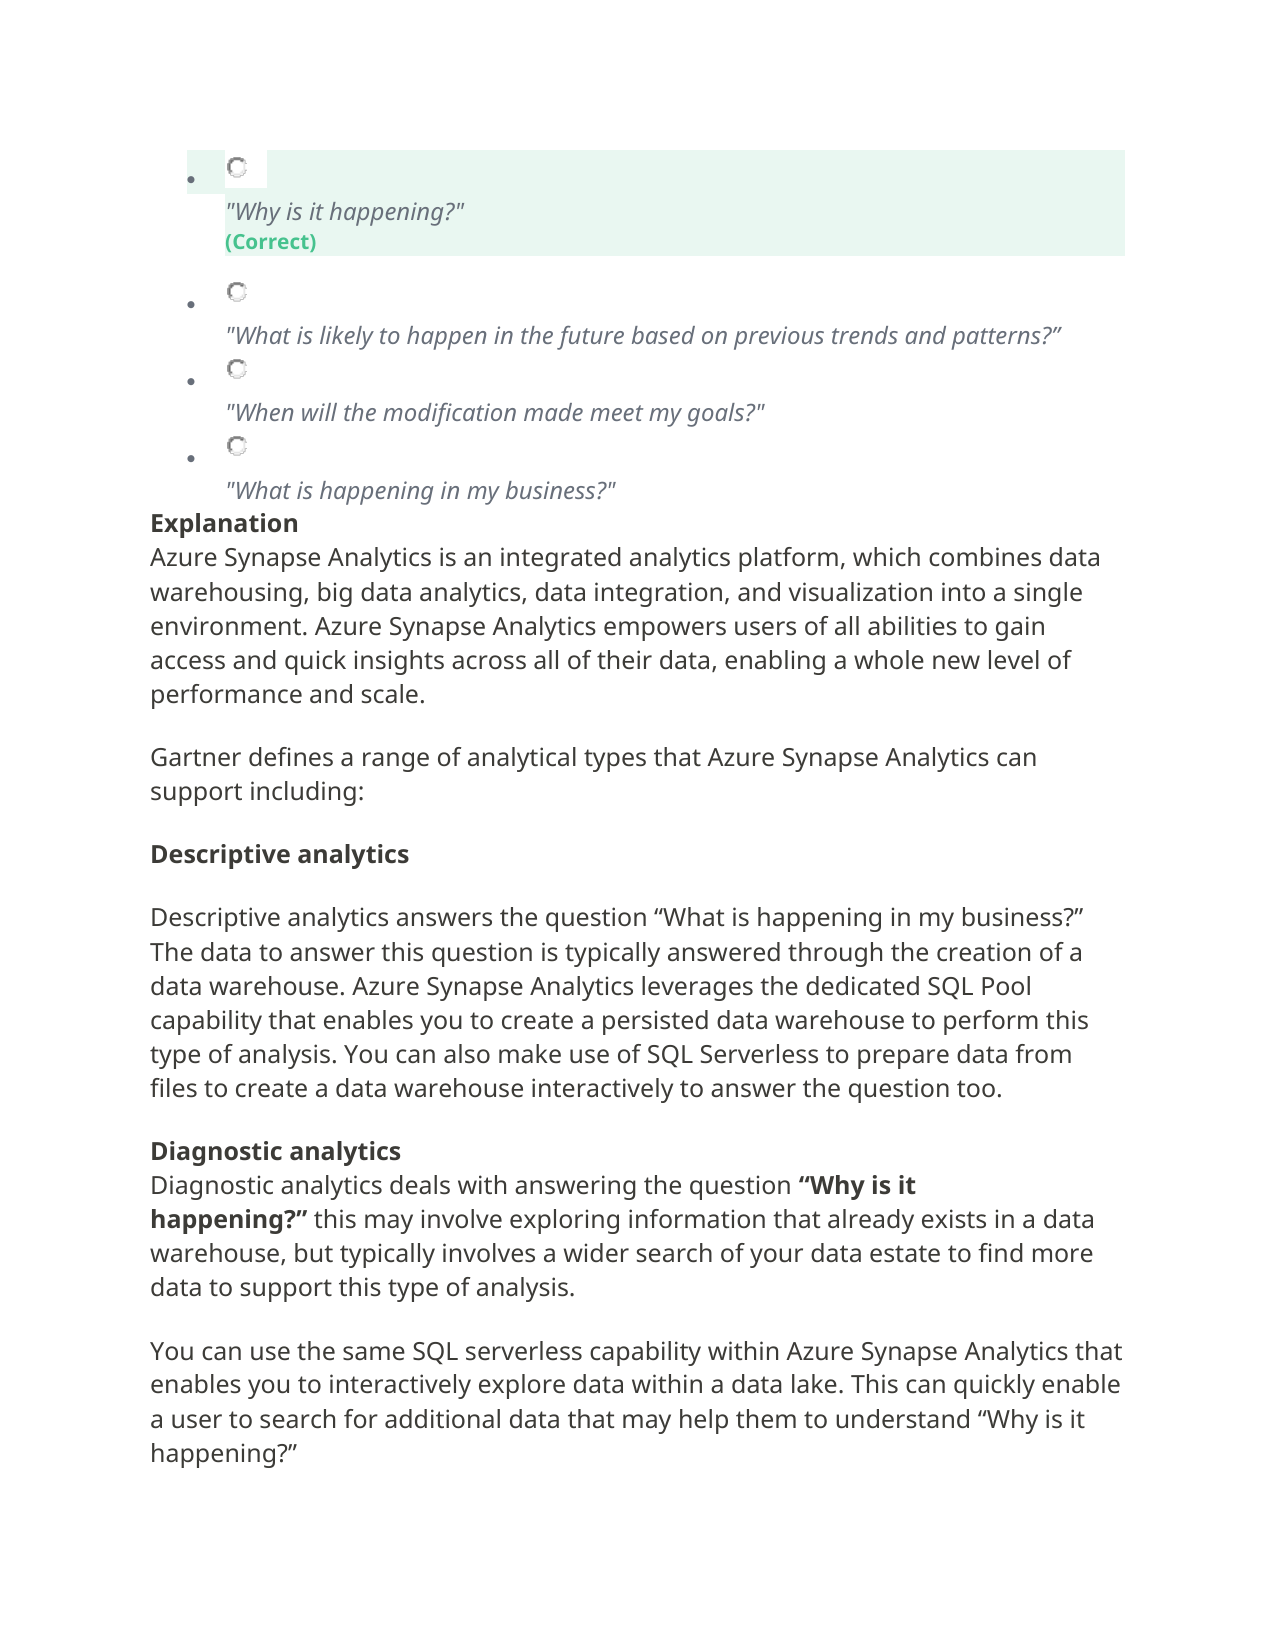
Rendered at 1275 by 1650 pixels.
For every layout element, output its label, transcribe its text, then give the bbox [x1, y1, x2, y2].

list ​ [187, 352, 1125, 396]
text (Correct) [225, 227, 1125, 256]
text Descriptive analytics [150, 837, 1125, 871]
text "What is happening in my business?" [225, 473, 1125, 506]
text Azure Synapse Analytics is an integrated analytics platform, which combines data warehousing, big data analytics, data integration, and visualization into a single environment. Azure Synapse Analytics empowers users of all abilities to gain access and quick insights across all of their data, enabling a whole new level of performance and scale. [150, 540, 1125, 710]
text "Why is it happening?" [225, 194, 1125, 227]
text Diagnostic analytics [150, 1134, 1125, 1168]
text You can use the same SQL serverless capability within Azure Synapse Analytics that enables you to interactively explore data within a data lake. This can quickly enable a user to search for additional data that may help them to understand “Why is it happening?” [150, 1333, 1125, 1469]
list ​ [187, 274, 1125, 319]
subtitle Explanation [150, 506, 1125, 540]
list ​ [187, 150, 1125, 194]
text "When will the modification made meet my goals?" [225, 396, 1125, 429]
text Gartner defines a range of analytical types that Azure Synapse Analytics can support including: [150, 739, 1125, 808]
list ​ [187, 429, 1125, 473]
text "What is likely to happen in the future based on previous trends and patterns?” [225, 319, 1125, 352]
text Descriptive analytics answers the question “What is happening in my business?” The data to answer this question is typically answered through the creation of a data warehouse. Azure Synapse Analytics leverages the dedicated SQL Pool capability that enables you to create a persisted data warehouse to perform this type of analysis. You can also make use of SQL Serverless to prepare data from files to create a data warehouse interactively to answer the question too. [150, 900, 1125, 1104]
text Diagnostic analytics deals with answering the question “Why is it happening?” this may involve exploring information that already exists in a data warehouse, but typically involves a wider search of your data estate to find more data to support this type of analysis. [150, 1168, 1125, 1304]
